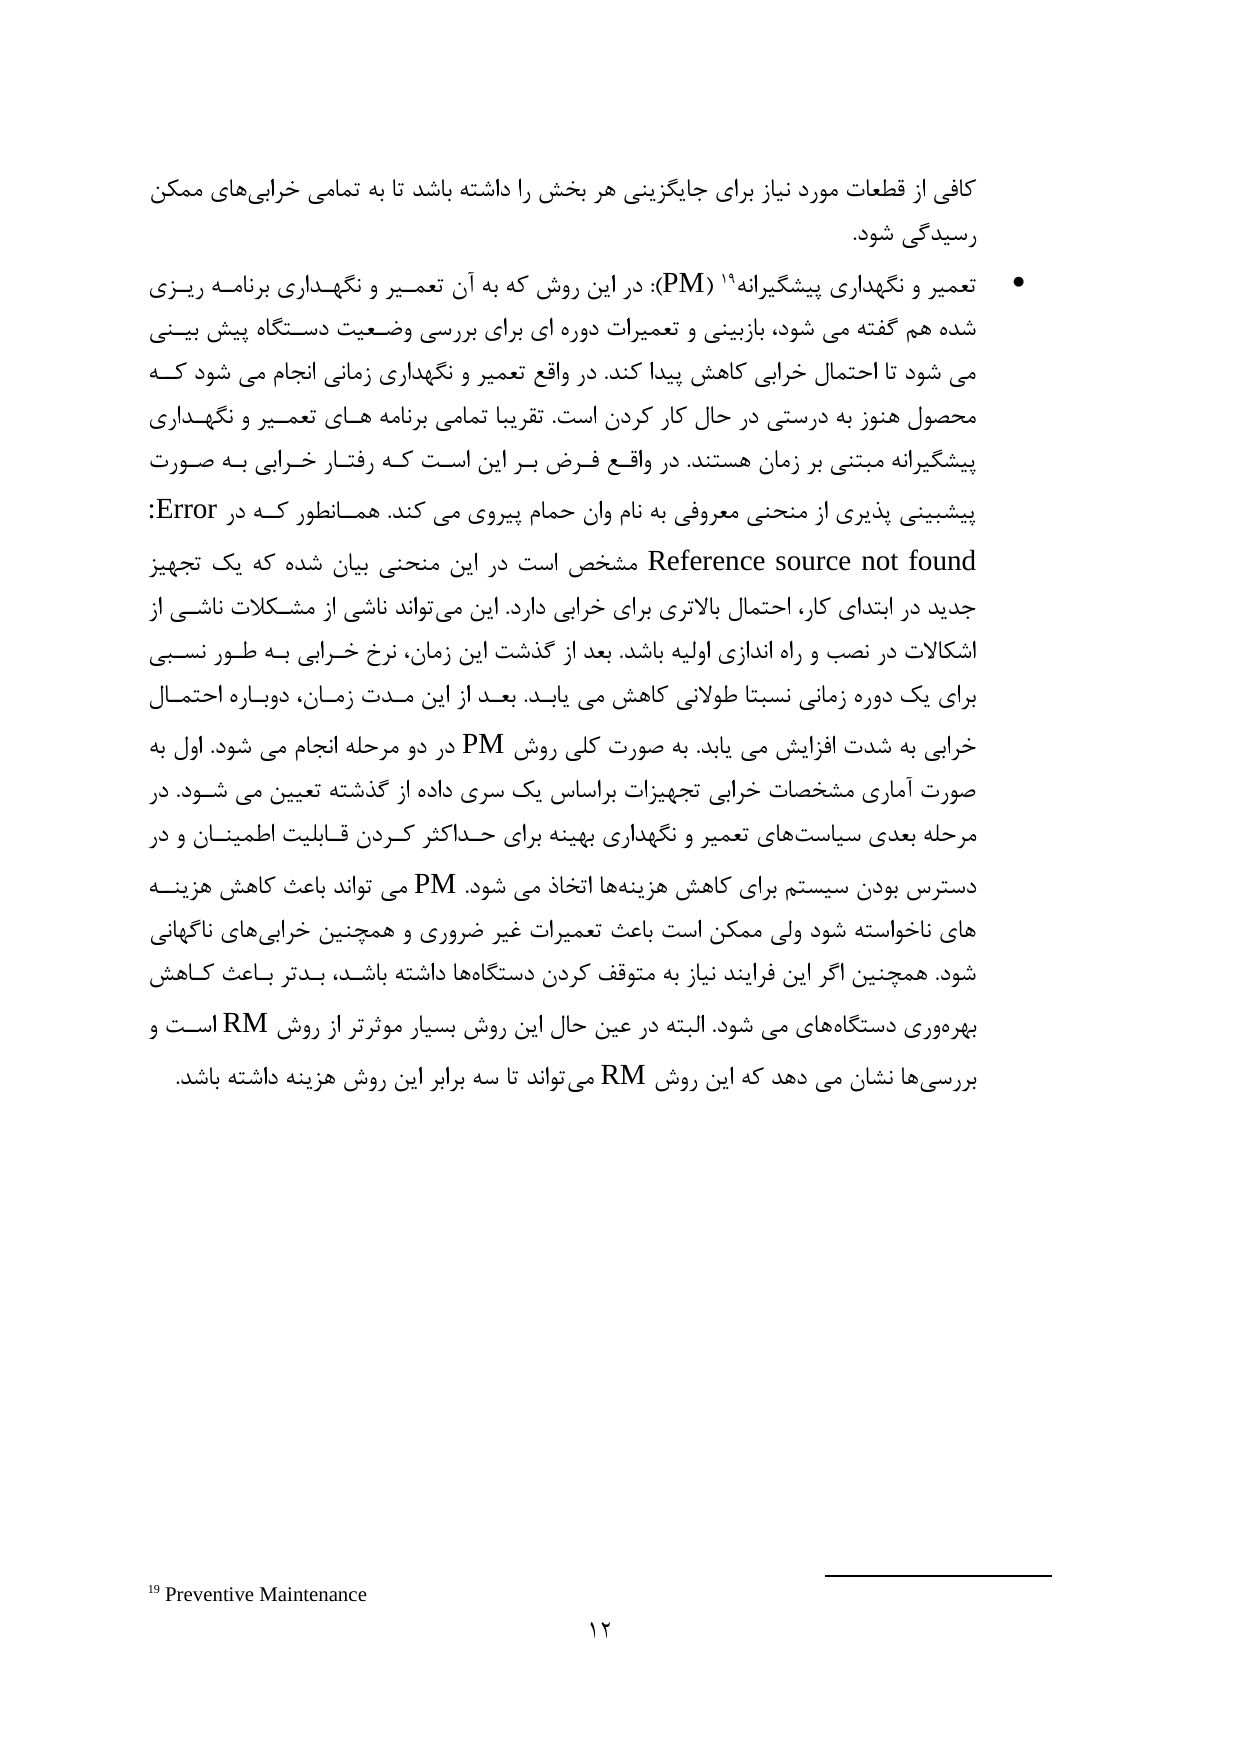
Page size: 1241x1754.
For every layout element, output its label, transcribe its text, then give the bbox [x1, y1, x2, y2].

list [148, 177, 1014, 250]
